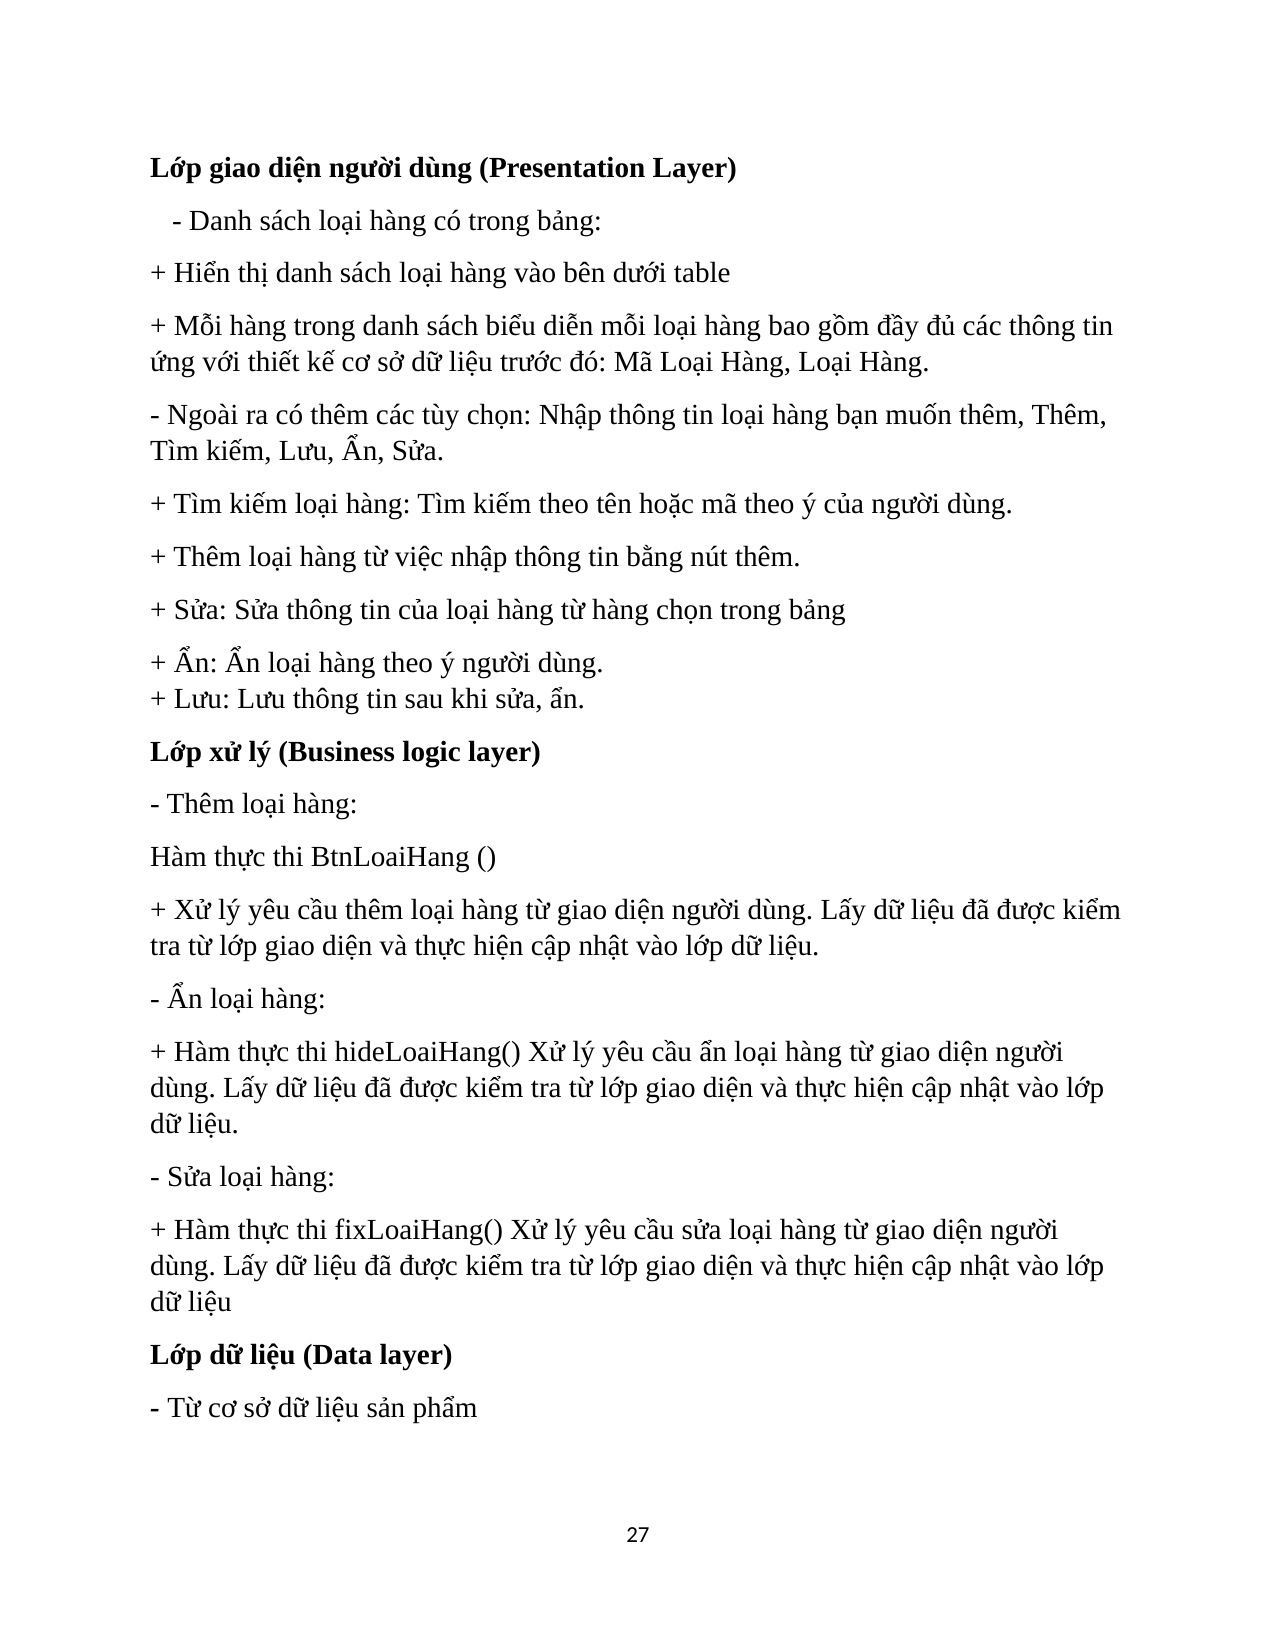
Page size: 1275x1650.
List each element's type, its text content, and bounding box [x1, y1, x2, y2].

text + Ẩn: Ẩn loại hàng theo ý người dùng. + Lưu: Lưu thông tin sau khi sửa, ẩn. [150, 645, 1125, 714]
text + Sửa: Sửa thông tin của loại hàng từ hàng chọn trong bảng [150, 592, 1125, 626]
text Hàm thực thi BtnLoaiHang () [150, 839, 1125, 873]
text - Ngoài ra có thêm các tùy chọn: Nhập thông tin loại hàng bạn muốn thêm, Thêm, Tìm kiếm, Lưu, Ẩn, Sửa. [150, 397, 1125, 467]
text + Mỗi hàng trong danh sách biểu diễn mỗi loại hàng bao gồm đầy đủ các thông tin ứng với thiết kế cơ sở dữ liệu trước đó: Mã Loại Hàng, Loại Hàng. [150, 308, 1125, 378]
text - Ẩn loại hàng: [150, 981, 1125, 1015]
text + Hiển thị danh sách loại hàng vào bên dưới table [150, 256, 1125, 289]
text + Thêm loại hàng từ việc nhập thông tin bằng nút thêm. [150, 539, 1125, 573]
text + Hàm thực thi hideLoaiHang() Xử lý yêu cầu ẩn loại hàng từ giao diện người dùng. Lấy dữ liệu đã được kiểm tra từ lớp giao diện và thực hiện cập nhật vào lớp dữ liệu. [150, 1034, 1125, 1140]
text Lớp xử lý (Business logic layer) [150, 734, 1125, 767]
text + Tìm kiếm loại hàng: Tìm kiếm theo tên hoặc mã theo ý của người dùng. [150, 486, 1125, 520]
text - Danh sách loại hàng có trong bảng: [150, 203, 1125, 236]
text Lớp giao diện người dùng (Presentation Layer) [150, 150, 1125, 183]
text - Sửa loại hàng: [150, 1159, 1125, 1193]
text Lớp dữ liệu (Data layer) [150, 1337, 1125, 1371]
text - Từ cơ sở dữ liệu sản phẩm [150, 1390, 1125, 1423]
text + Xử lý yêu cầu thêm loại hàng từ giao diện người dùng. Lấy dữ liệu đã được kiểm tra từ lớp giao diện và thực hiện cập nhật vào lớp dữ liệu. [150, 892, 1125, 962]
text - Thêm loại hàng: [150, 787, 1125, 820]
text + Hàm thực thi fixLoaiHang() Xử lý yêu cầu sửa loại hàng từ giao diện người dùng. Lấy dữ liệu đã được kiểm tra từ lớp giao diện và thực hiện cập nhật vào lớp dữ liệu [150, 1212, 1125, 1318]
